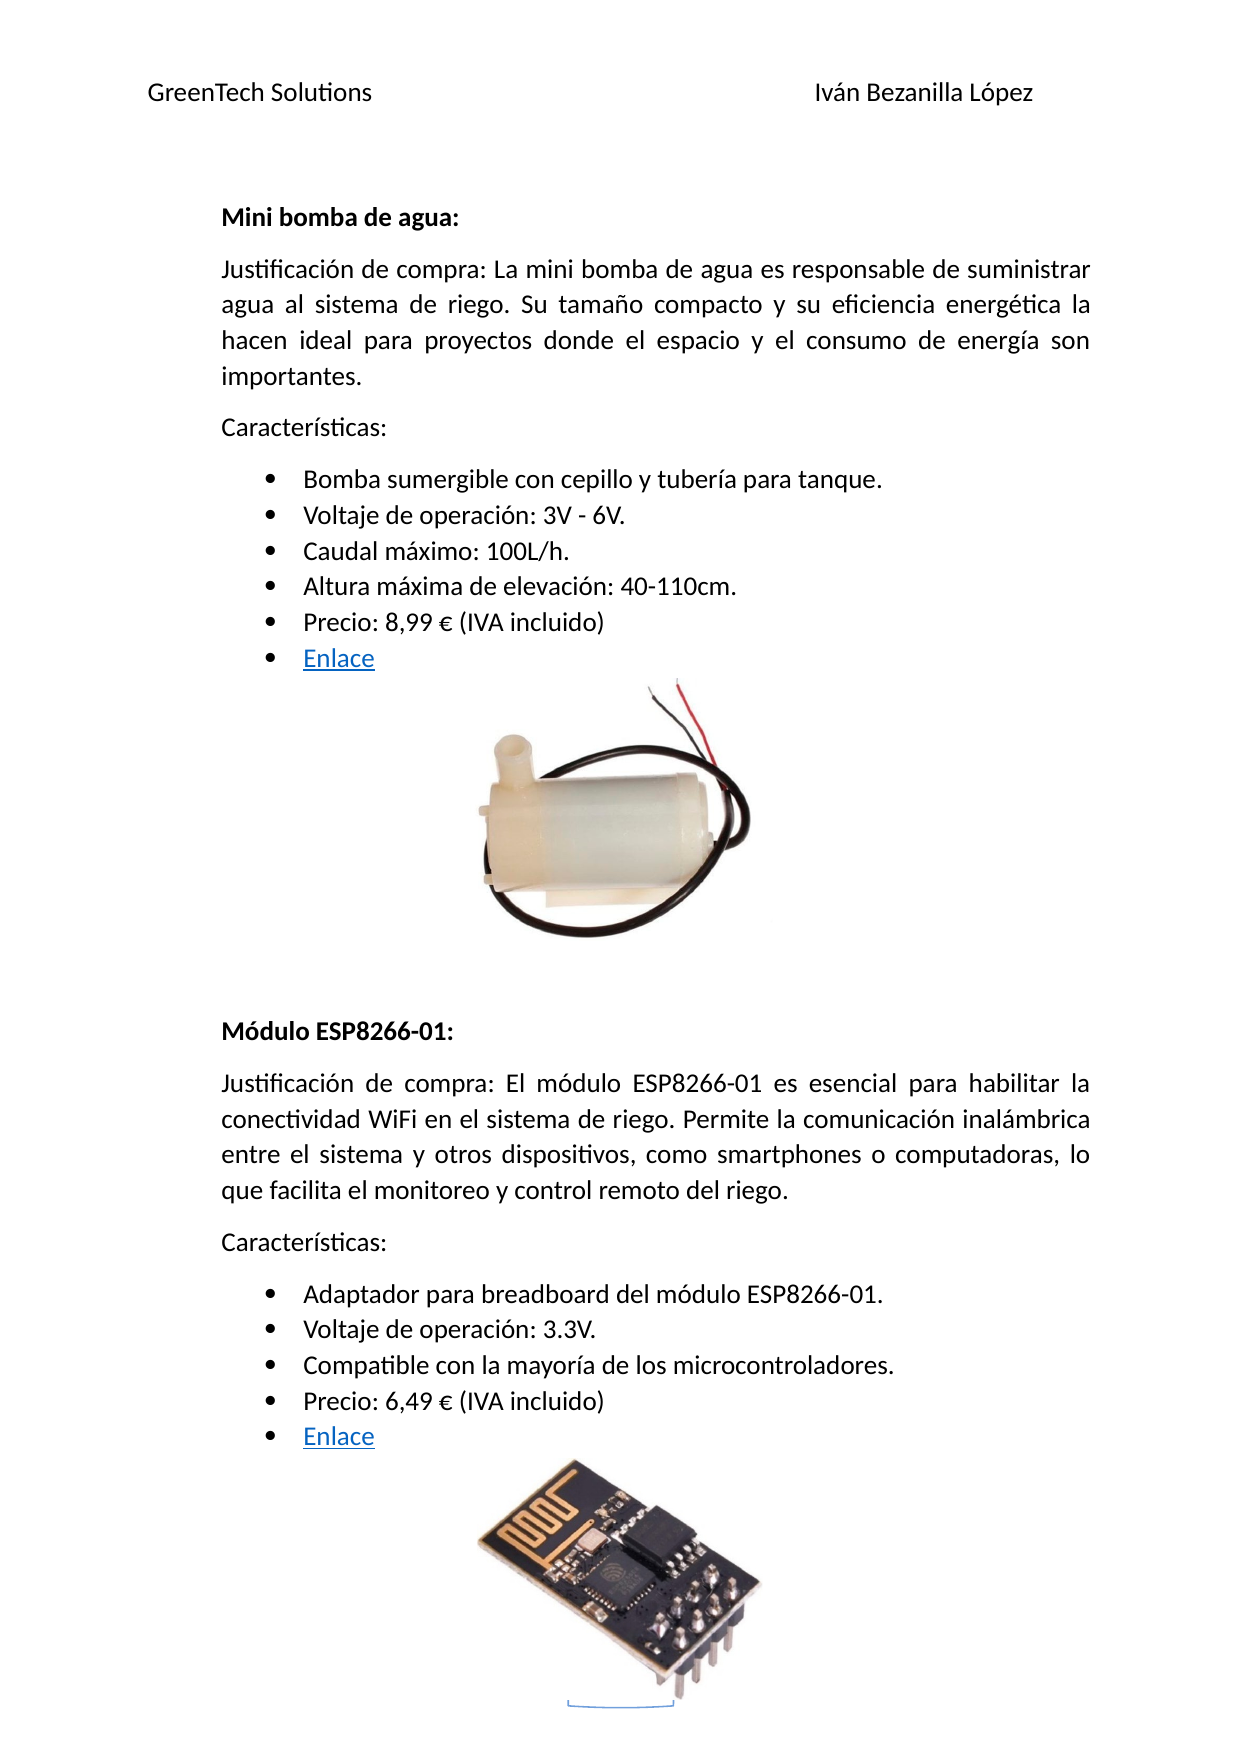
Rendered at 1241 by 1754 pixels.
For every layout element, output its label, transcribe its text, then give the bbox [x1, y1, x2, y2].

text Módulo ESP8266-01: [221, 1014, 1092, 1047]
text Características: [221, 1225, 1092, 1258]
list Voltaje de operación: 3.3V. [266, 1313, 1092, 1346]
text Justificación de compra: El módulo ESP8266-01 es esencial para habilitar la conectividad WiFi en el sistema de riego. Permite la comunicación inalámbrica entre el sistema y otros dispositivos, como smartphones o computadoras, lo que facilita el monitoreo y control remoto del riego. [221, 1066, 1092, 1206]
picture [476, 1458, 763, 1700]
list Adaptador para breadboard del módulo ESP8266-01. [266, 1277, 1092, 1310]
list Bomba sumergible con cepillo y tubería para tanque. [266, 463, 1092, 496]
text Mini bomba de agua: [221, 200, 1092, 233]
list Enlace [266, 641, 1092, 674]
list Altura máxima de elevación: 40-110cm. [266, 569, 1092, 602]
text Características: [221, 411, 1092, 444]
list Precio: 8,99 € (IVA incluido) [266, 605, 1092, 638]
text Justificación de compra: La mini bomba de agua es responsable de suministrar agua al sistema de riego. Su tamaño compacto y su eficiencia energética la hacen ideal para proyectos donde el espacio y el consumo de energía son importantes. [221, 252, 1092, 392]
list Precio: 6,49 € (IVA incluido) [266, 1384, 1092, 1417]
picture [436, 678, 804, 941]
list Voltaje de operación: 3V - 6V. [266, 498, 1092, 531]
list Caudal máximo: 100L/h. [266, 534, 1092, 567]
list Enlace [266, 1419, 1092, 1453]
list Compatible con la mayoría de los microcontroladores. [266, 1348, 1092, 1381]
